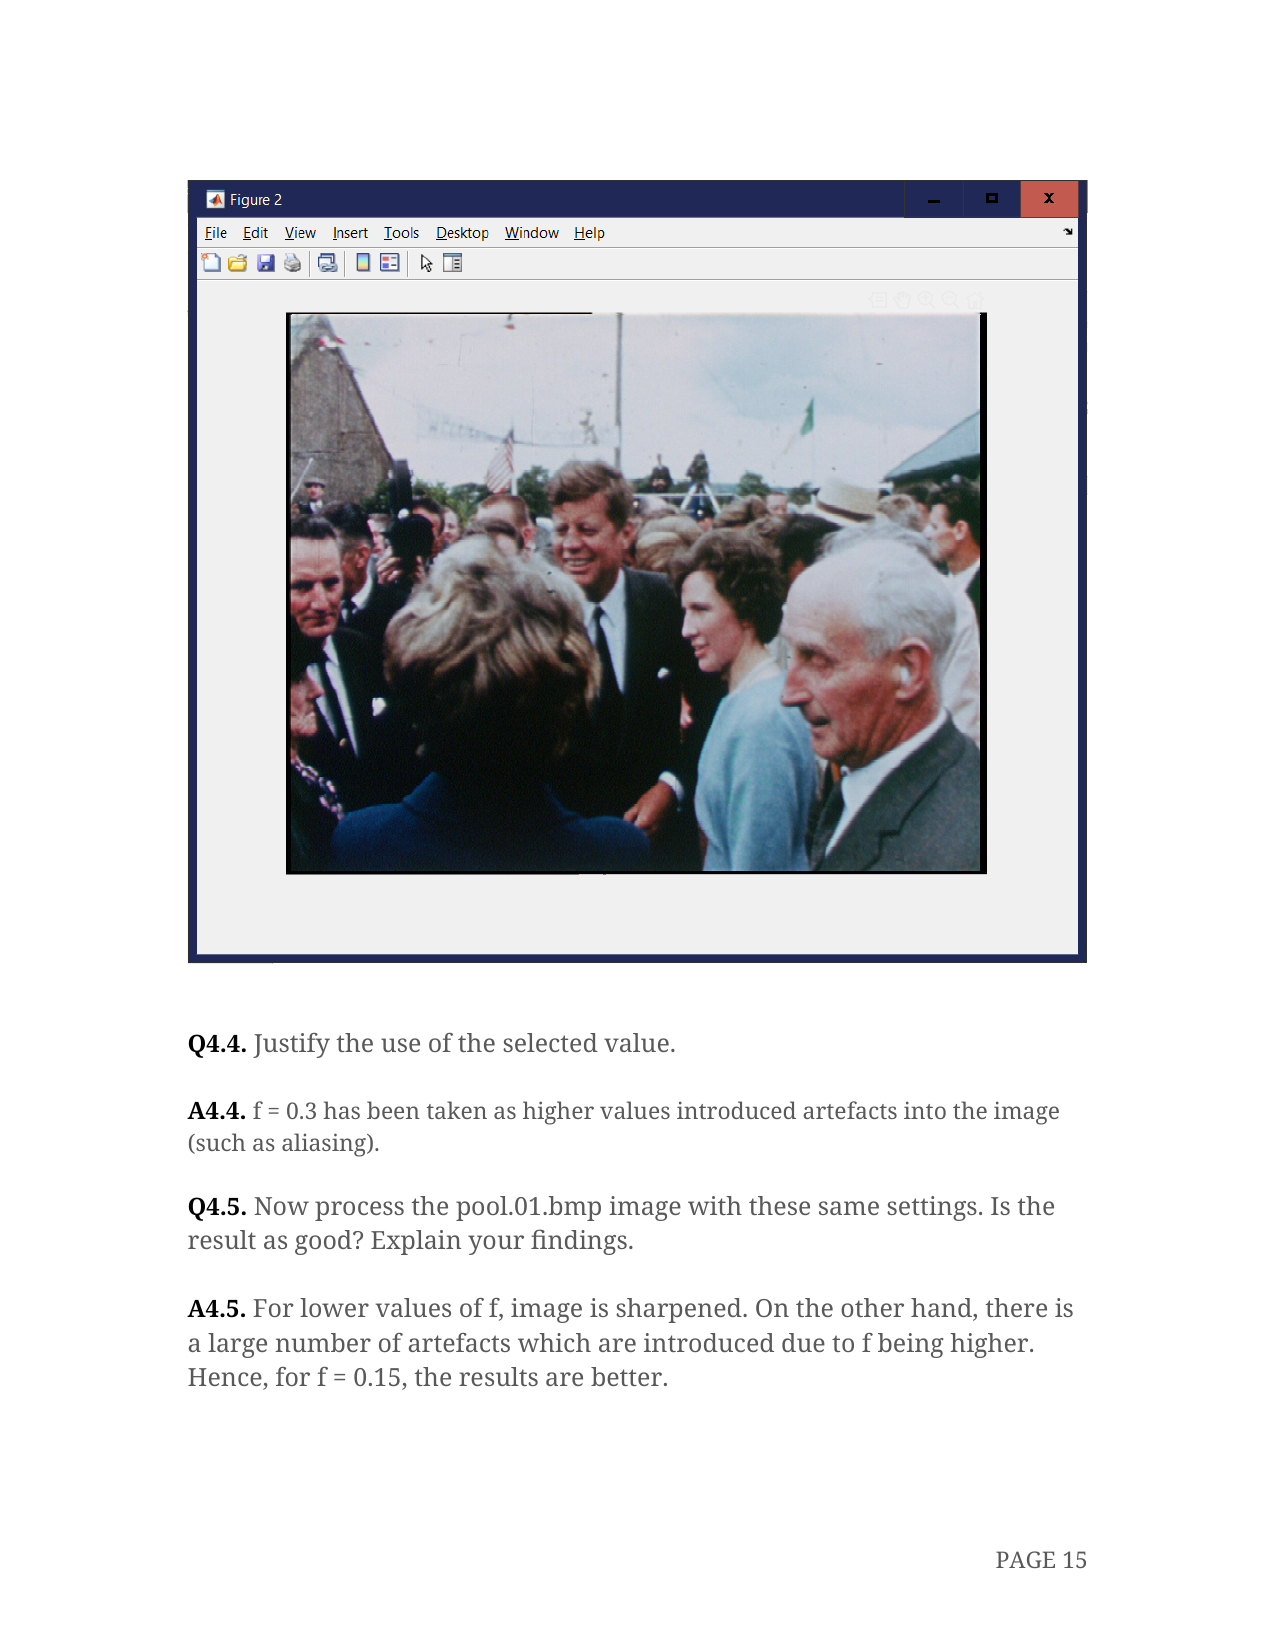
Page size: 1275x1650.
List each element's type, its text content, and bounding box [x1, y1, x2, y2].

text A4.5. For lower values of f, image is sharpened. On the other hand, there is a large number of artefacts which are introduced due to f being higher. Hence, for f = 0.15, the results are better. [187, 1291, 1087, 1393]
text A4.4. f = 0.3 has been taken as higher values introduced artefacts into the image (such as aliasing). [187, 1094, 1087, 1158]
text Q4.5. Now process the pool.01.bmp image with these same settings. Is the result as good? Explain your findings. [187, 1189, 1087, 1257]
picture [187, 180, 1088, 964]
text Q4.4. Justify the use of the selected value. [187, 1026, 1087, 1060]
